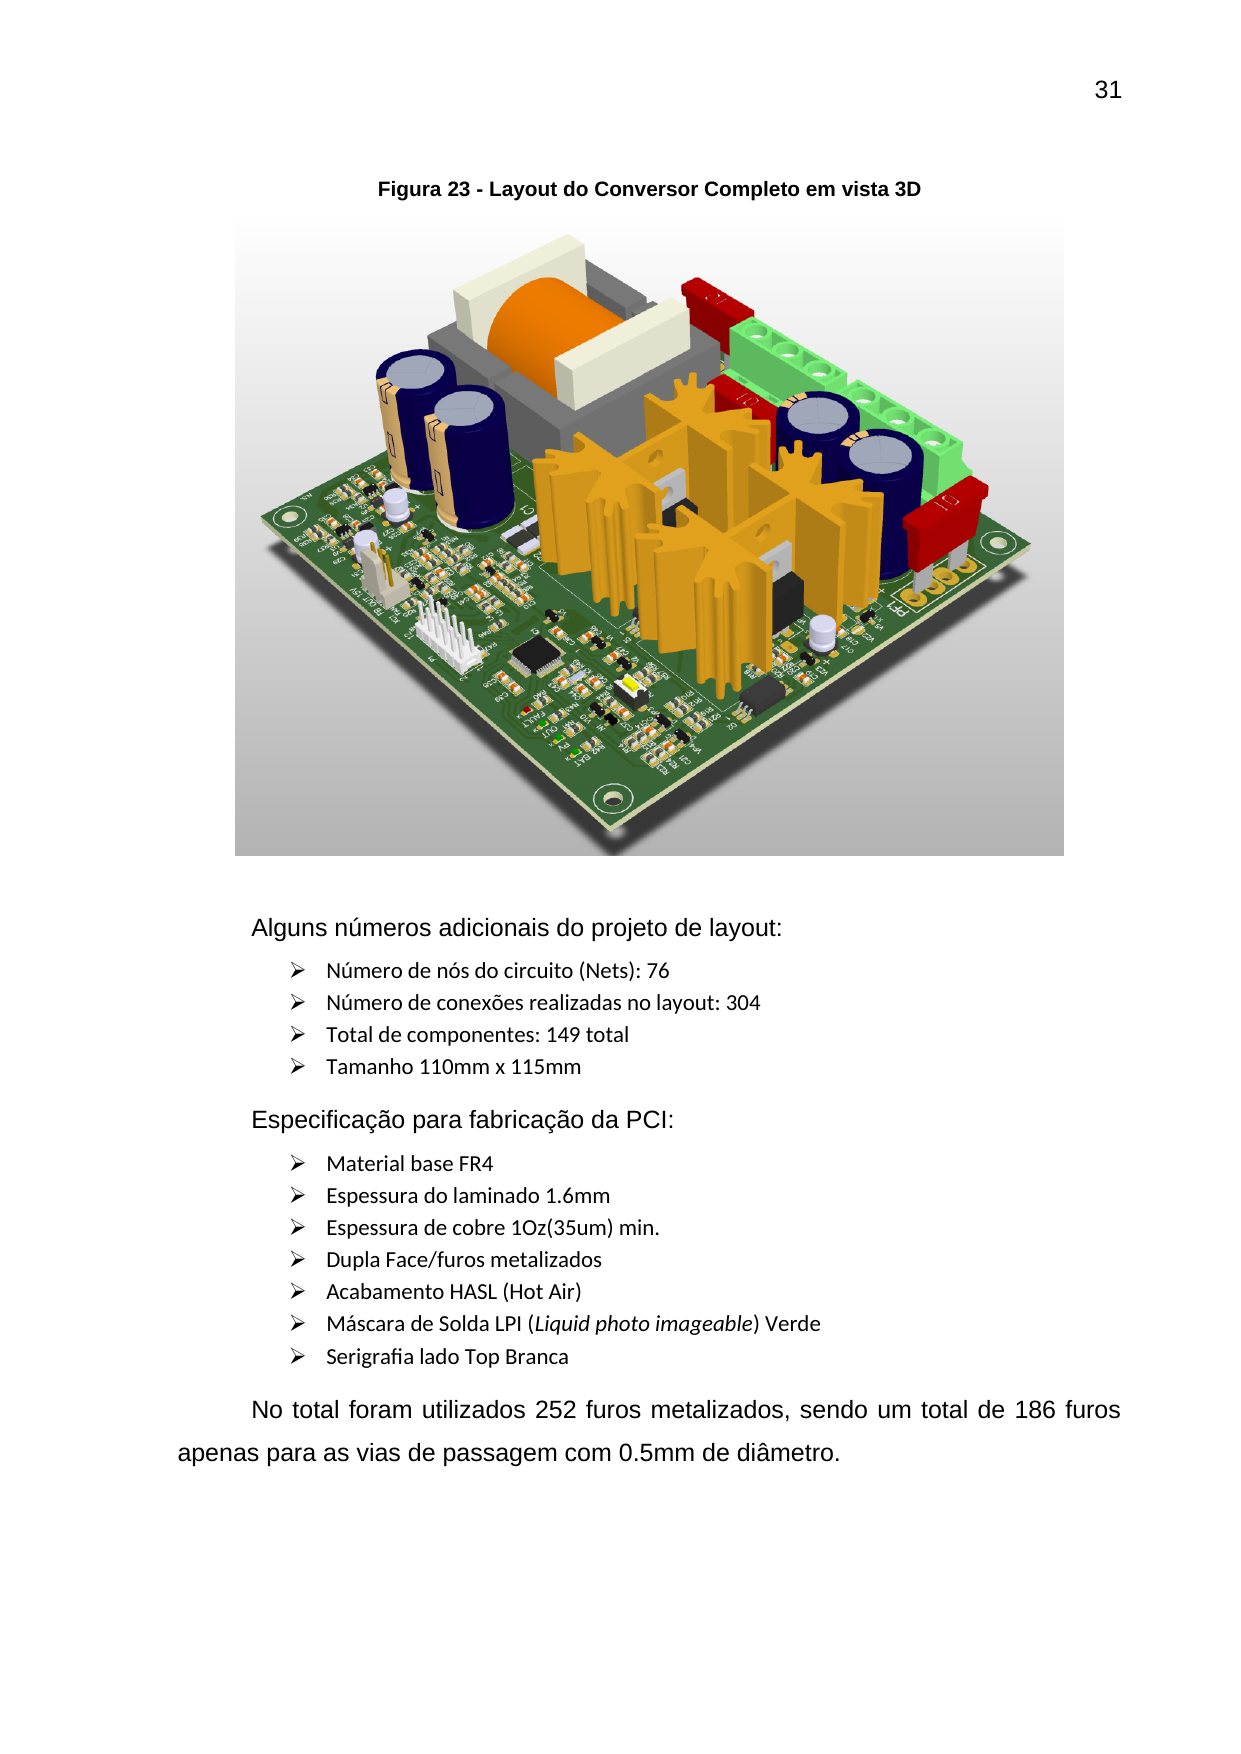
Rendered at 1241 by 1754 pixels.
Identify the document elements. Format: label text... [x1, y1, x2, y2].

text Especificação para fabricação da PCI: [177, 1106, 1122, 1134]
list Material base FR4 [288, 1149, 1122, 1177]
picture [235, 213, 1064, 856]
list Número de conexões realizadas no layout: 304 [288, 988, 1122, 1016]
list Espessura de cobre 1Oz(35um) min. [288, 1213, 1122, 1241]
list Máscara de Solda LPI (Liquid photo imageable) Verde [288, 1309, 1122, 1338]
list Tamanho 110mm x 115mm [288, 1052, 1122, 1081]
list Total de componentes: 149 total [288, 1020, 1122, 1048]
list Acabamento HASL (Hot Air) [288, 1277, 1122, 1305]
text No total foram utilizados 252 furos metalizados, sendo um total de 186 furos apenas para as vias de passagem com 0.5mm de diâmetro. [177, 1395, 1122, 1467]
list Número de nós do circuito (Nets): 76 [288, 956, 1122, 984]
list Espessura do laminado 1.6mm [288, 1181, 1122, 1209]
list Serigrafia lado Top Branca [288, 1342, 1122, 1370]
list Dupla Face/furos metalizados [288, 1245, 1122, 1273]
text Alguns números adicionais do projeto de layout: [177, 913, 1122, 942]
